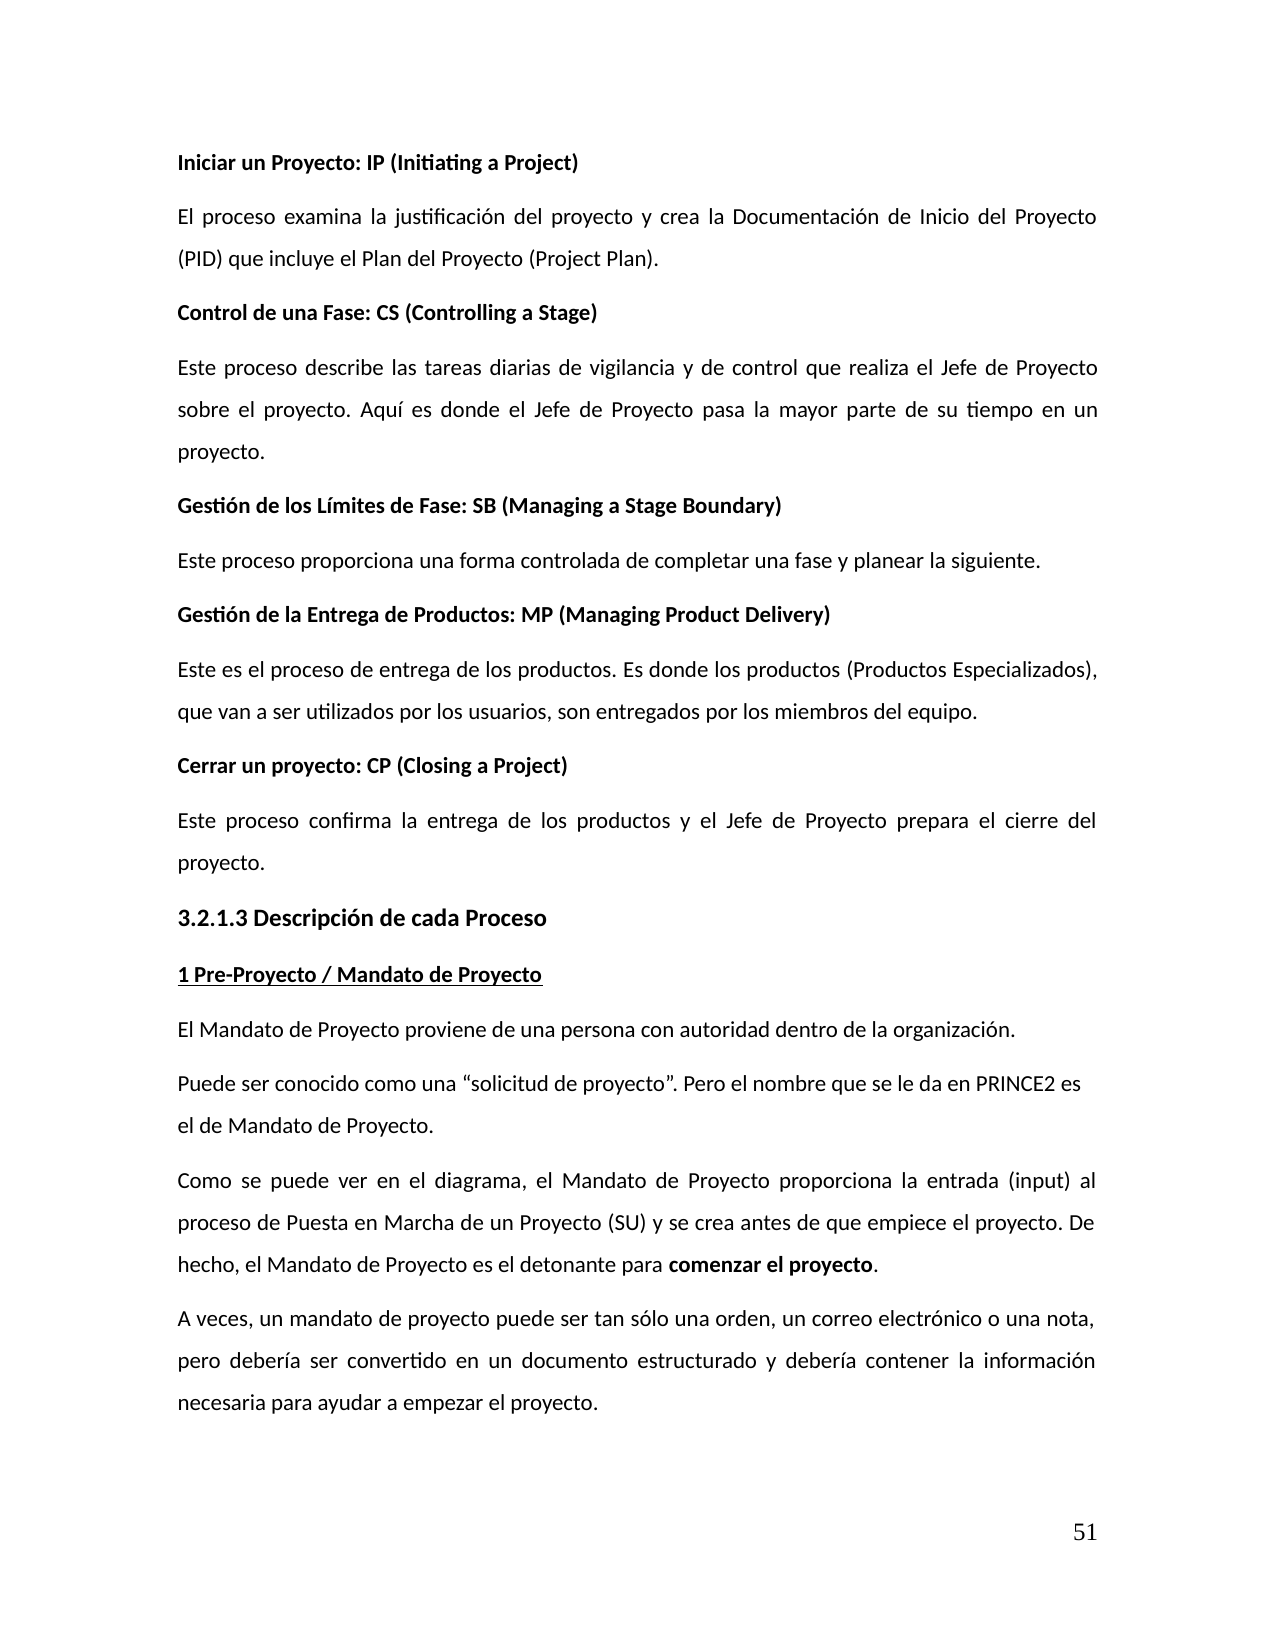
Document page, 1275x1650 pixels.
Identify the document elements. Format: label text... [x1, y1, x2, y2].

text A veces, un mandato de proyecto puede ser tan sólo una orden, un correo electrónico o una nota, pero debería ser convertido en un documento estructurado y debería contener la información necesaria para ayudar a empezar el proyecto. [177, 1304, 1098, 1416]
text Como se puede ver en el diagrama, el Mandato de Proyecto proporciona la entrada (input) al proceso de Puesta en Marcha de un Proyecto (SU) y se crea antes de que empiece el proyecto. De hecho, el Mandato de Proyecto es el detonante para comenzar el proyecto. [177, 1166, 1098, 1278]
text Este proceso proporciona una forma controlada de completar una fase y planear la siguiente. [177, 546, 1098, 574]
text Puede ser conocido como una “solicitud de proyecto”. Pero el nombre que se le da en PRINCE2 es el de Mandato de Proyecto. [177, 1069, 1098, 1139]
text Este proceso describe las tareas diarias de vigilancia y de control que realiza el Jefe de Proyecto sobre el proyecto. Aquí es donde el Jefe de Proyecto pasa la mayor parte de su tiempo en un proyecto. [177, 353, 1098, 465]
text Gestión de los Límites de Fase: SB (Managing a Stage Boundary) [177, 491, 1098, 519]
text Gestión de la Entrega de Productos: MP (Managing Product Delivery) [177, 600, 1098, 628]
text El proceso examina la justificación del proyecto y crea la Documentación de Inicio del Proyecto (PID) que incluye el Plan del Proyecto (Project Plan). [177, 202, 1098, 272]
subtitle 3.2.1.3 Descripción de cada Proceso [177, 902, 1098, 933]
text 1 Pre-Proyecto / Mandato de Proyecto [177, 961, 1098, 988]
text El Mandato de Proyecto proviene de una persona con autoridad dentro de la organización. [177, 1015, 1098, 1043]
text Control de una Fase: CS (Controlling a Stage) [177, 298, 1098, 327]
text Iniciar un Proyecto: IP (Initiating a Project) [177, 148, 1098, 176]
text Cerrar un proyecto: CP (Closing a Project) [177, 751, 1098, 779]
text Este es el proceso de entrega de los productos. Es donde los productos (Productos Especializados), que van a ser utilizados por los usuarios, son entregados por los miembros del equipo. [177, 655, 1098, 725]
text Este proceso confirma la entrega de los productos y el Jefe de Proyecto prepara el cierre del proyecto. [177, 806, 1098, 876]
